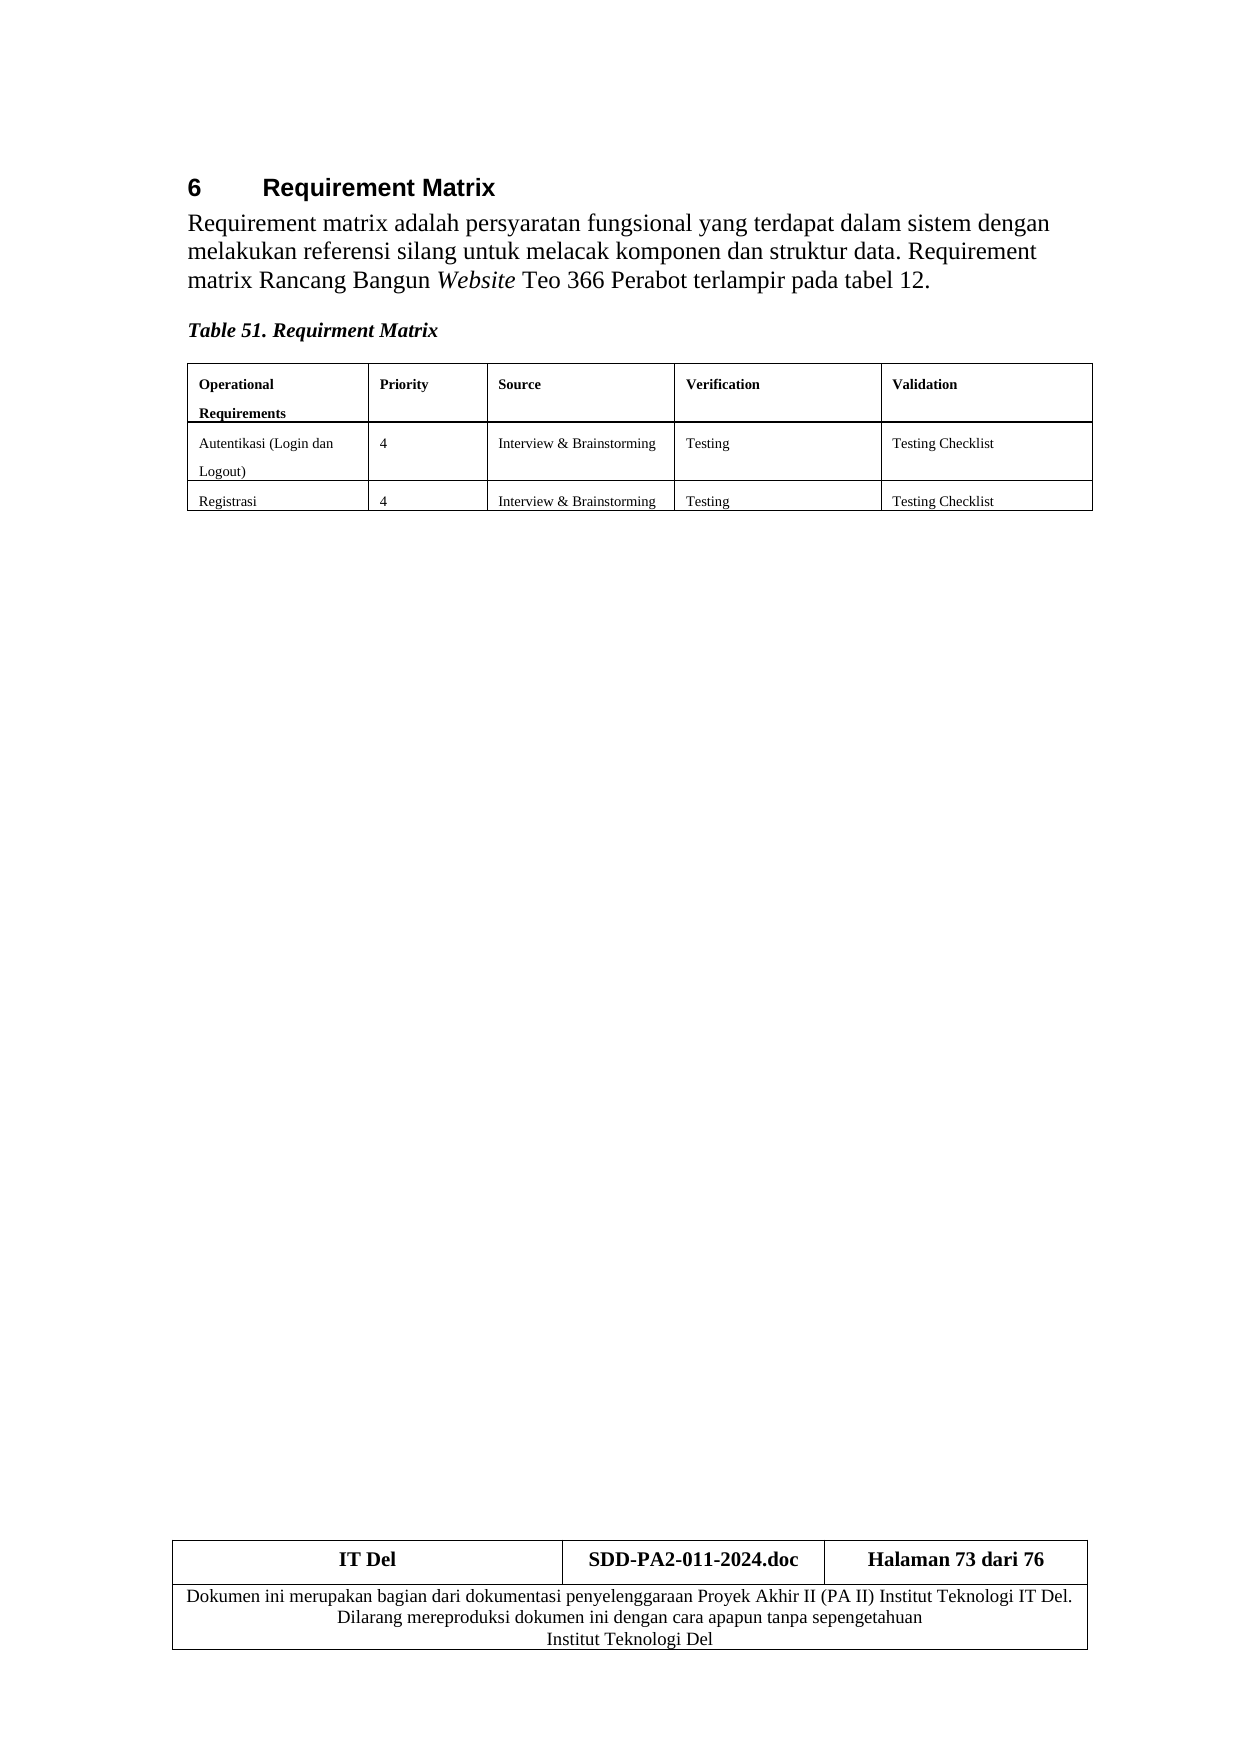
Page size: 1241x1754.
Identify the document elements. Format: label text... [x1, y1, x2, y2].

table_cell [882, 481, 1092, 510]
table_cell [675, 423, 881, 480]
subtitle Requirement Matrix [187, 173, 1092, 201]
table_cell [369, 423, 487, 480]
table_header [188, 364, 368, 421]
text matrix Rancang Bangun Website Teo 366 Perabot terlampir pada tabel 12. [187, 265, 1092, 294]
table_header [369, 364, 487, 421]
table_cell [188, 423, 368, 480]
text Table 51. Requirment Matrix [187, 318, 1092, 342]
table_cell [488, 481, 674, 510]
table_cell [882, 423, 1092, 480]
text melakukan referensi silang untuk melacak komponen dan struktur data. Requirement [187, 236, 1092, 265]
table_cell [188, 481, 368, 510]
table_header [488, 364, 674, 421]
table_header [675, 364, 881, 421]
text Requirement matrix adalah persyaratan fungsional yang terdapat dalam sistem dengan [187, 208, 1092, 236]
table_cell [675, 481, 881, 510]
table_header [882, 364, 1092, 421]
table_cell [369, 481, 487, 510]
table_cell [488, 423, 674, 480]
